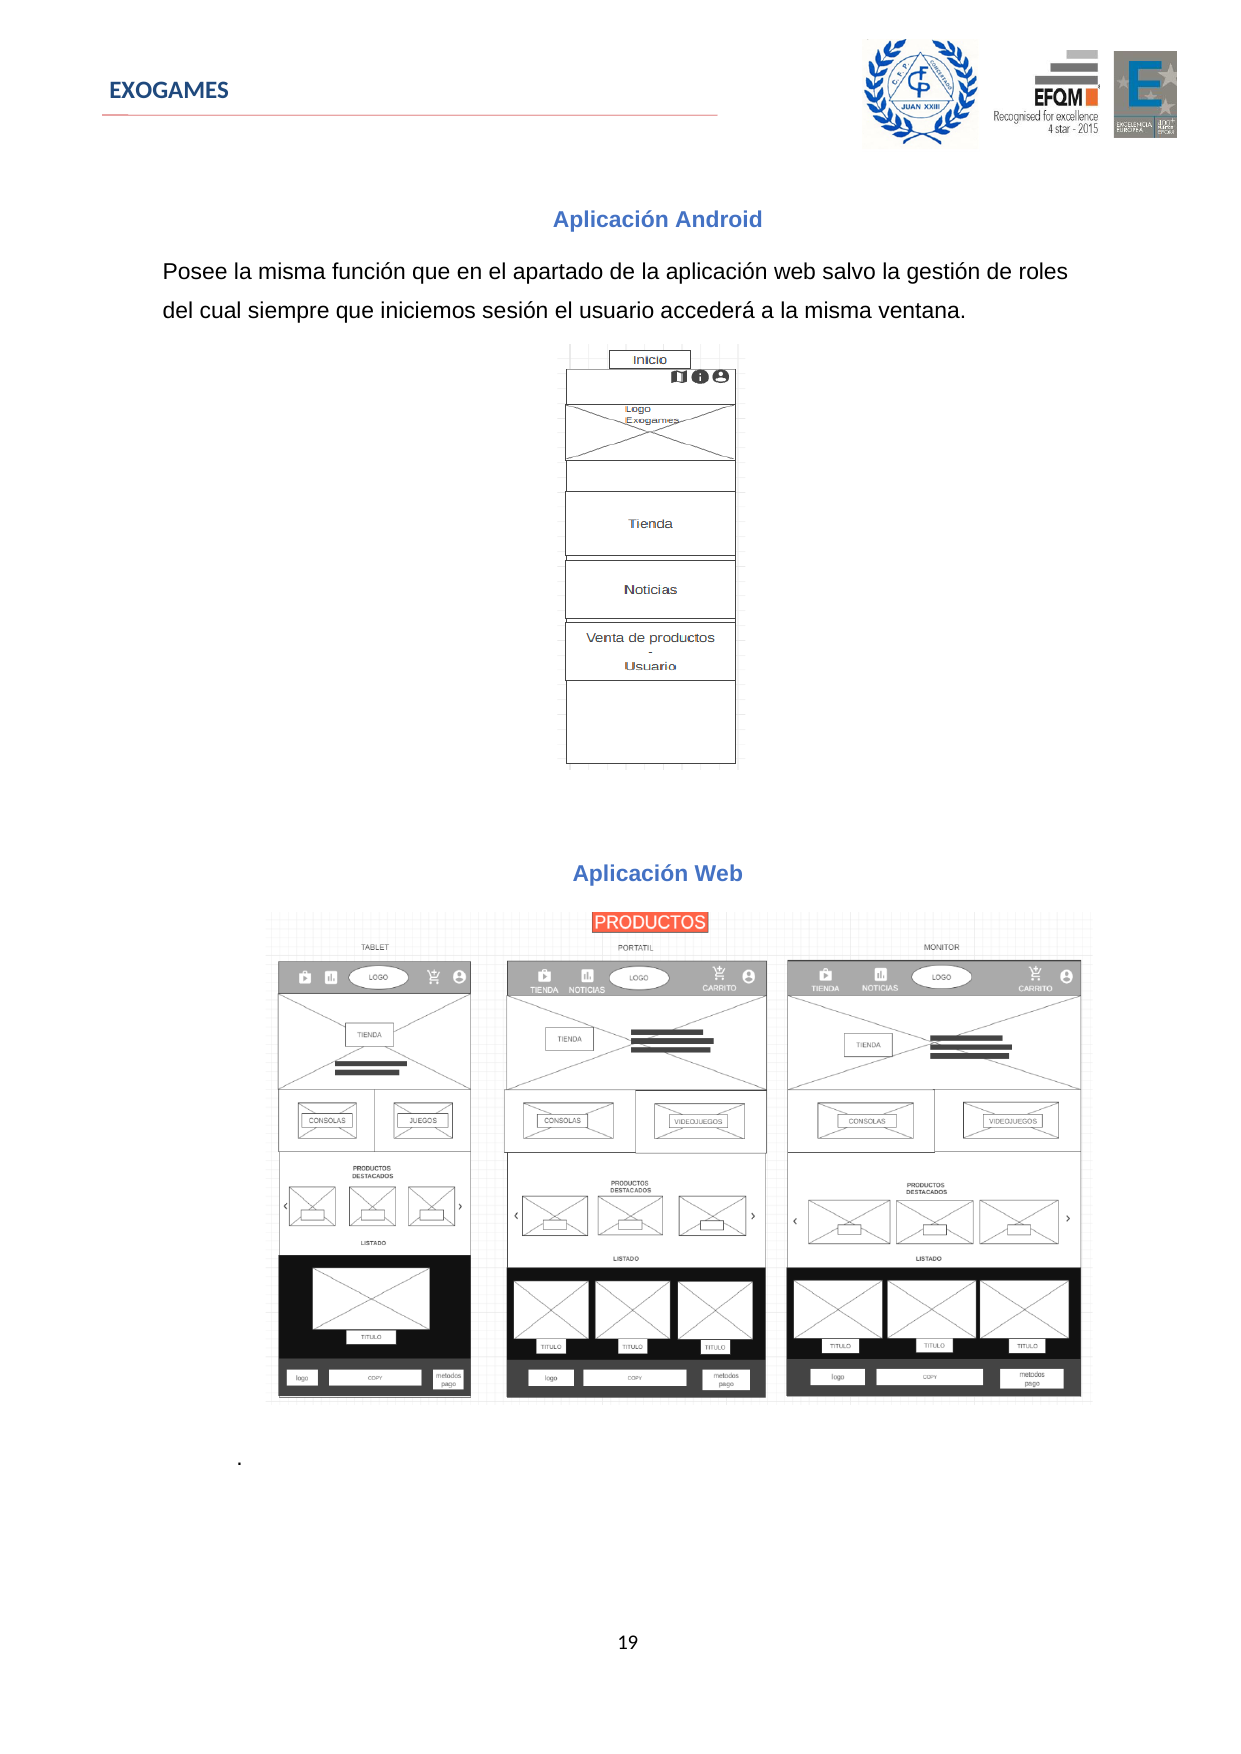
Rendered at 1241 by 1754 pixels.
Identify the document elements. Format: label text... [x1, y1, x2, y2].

picture [862, 39, 980, 152]
text Posee la misma función que en el apartado de la aplicación web salvo la gestión de roles del cual siempre que iniciemos sesión el usuario accederá a la misma ventana. [162, 258, 1092, 324]
picture [265, 912, 1093, 1405]
picture [557, 344, 746, 770]
picture [1113, 51, 1177, 138]
text Aplicación Web [223, 860, 1092, 886]
text Aplicación Android [223, 206, 1092, 232]
